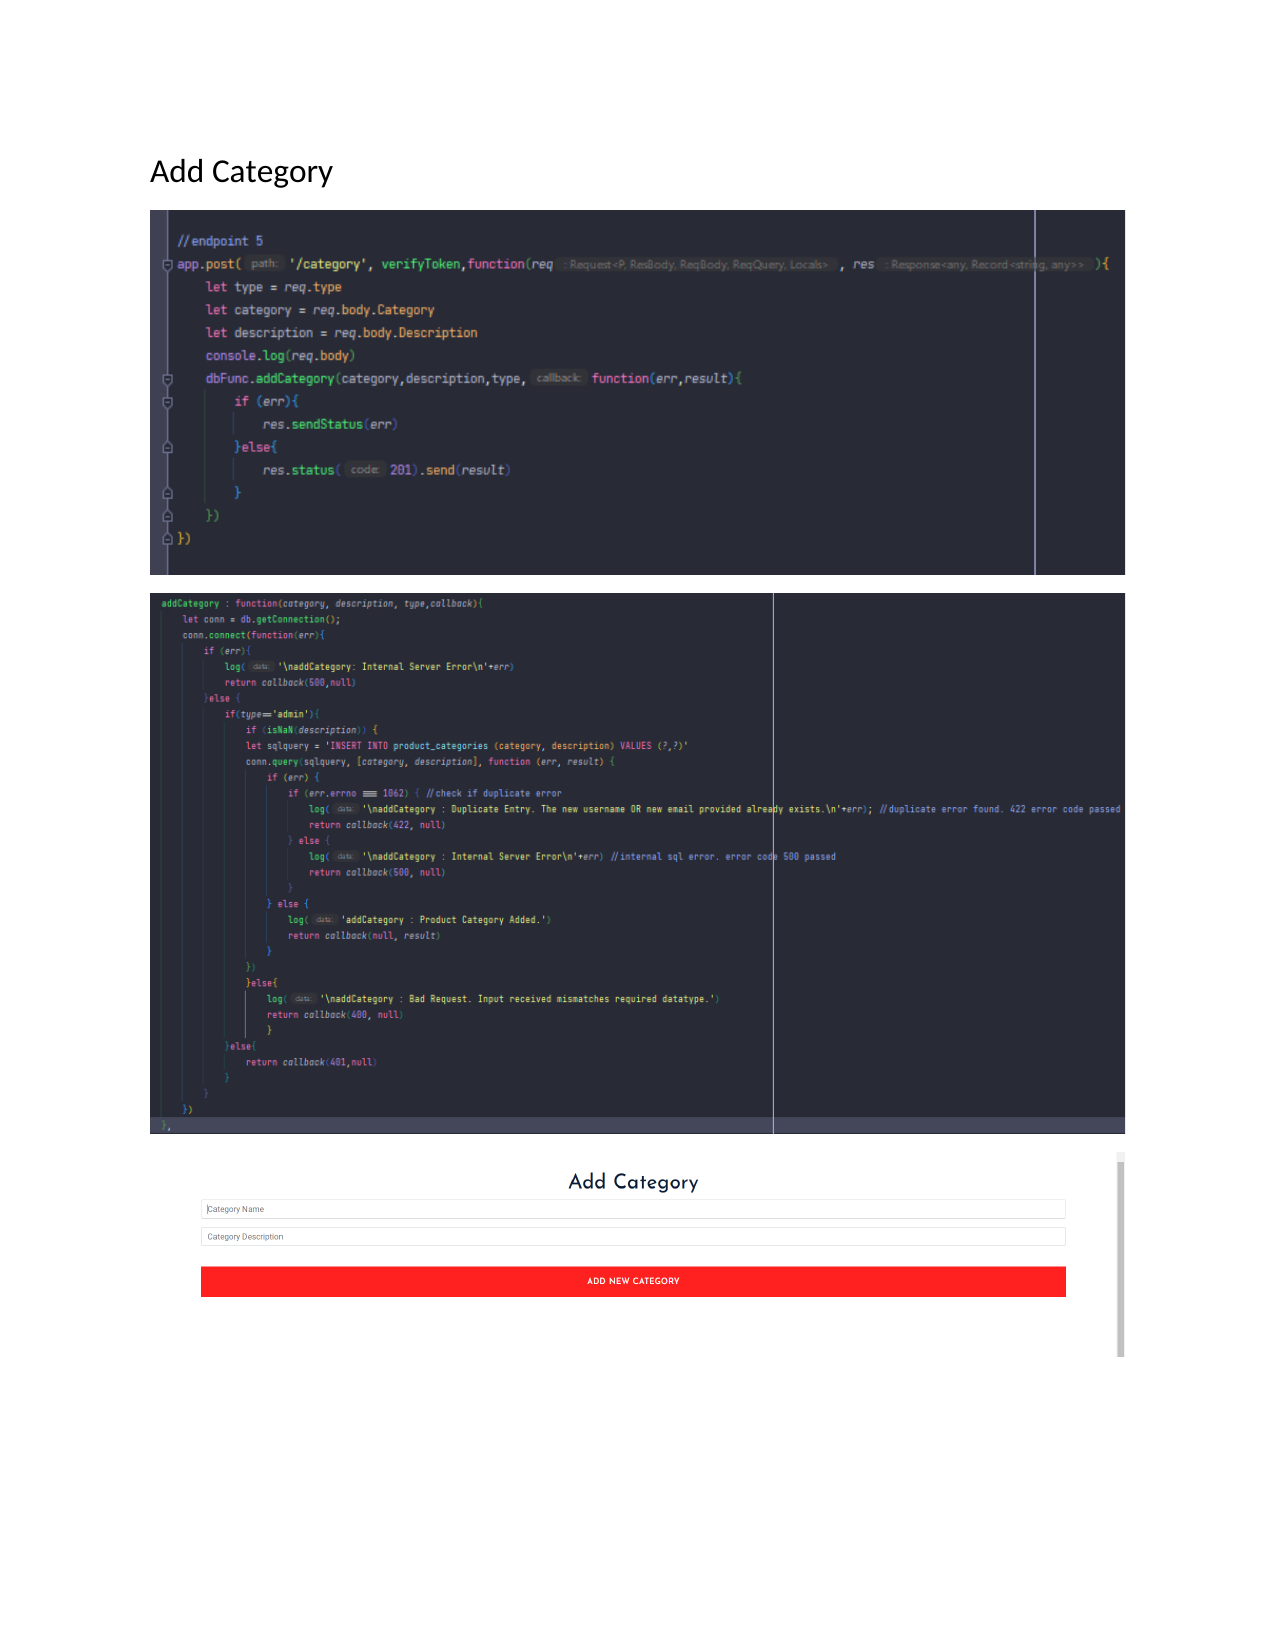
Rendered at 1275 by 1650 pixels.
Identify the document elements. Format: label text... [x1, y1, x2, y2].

picture [150, 1152, 1125, 1357]
picture [150, 210, 1125, 575]
picture [150, 593, 1125, 1134]
text Add Category [150, 150, 1125, 191]
